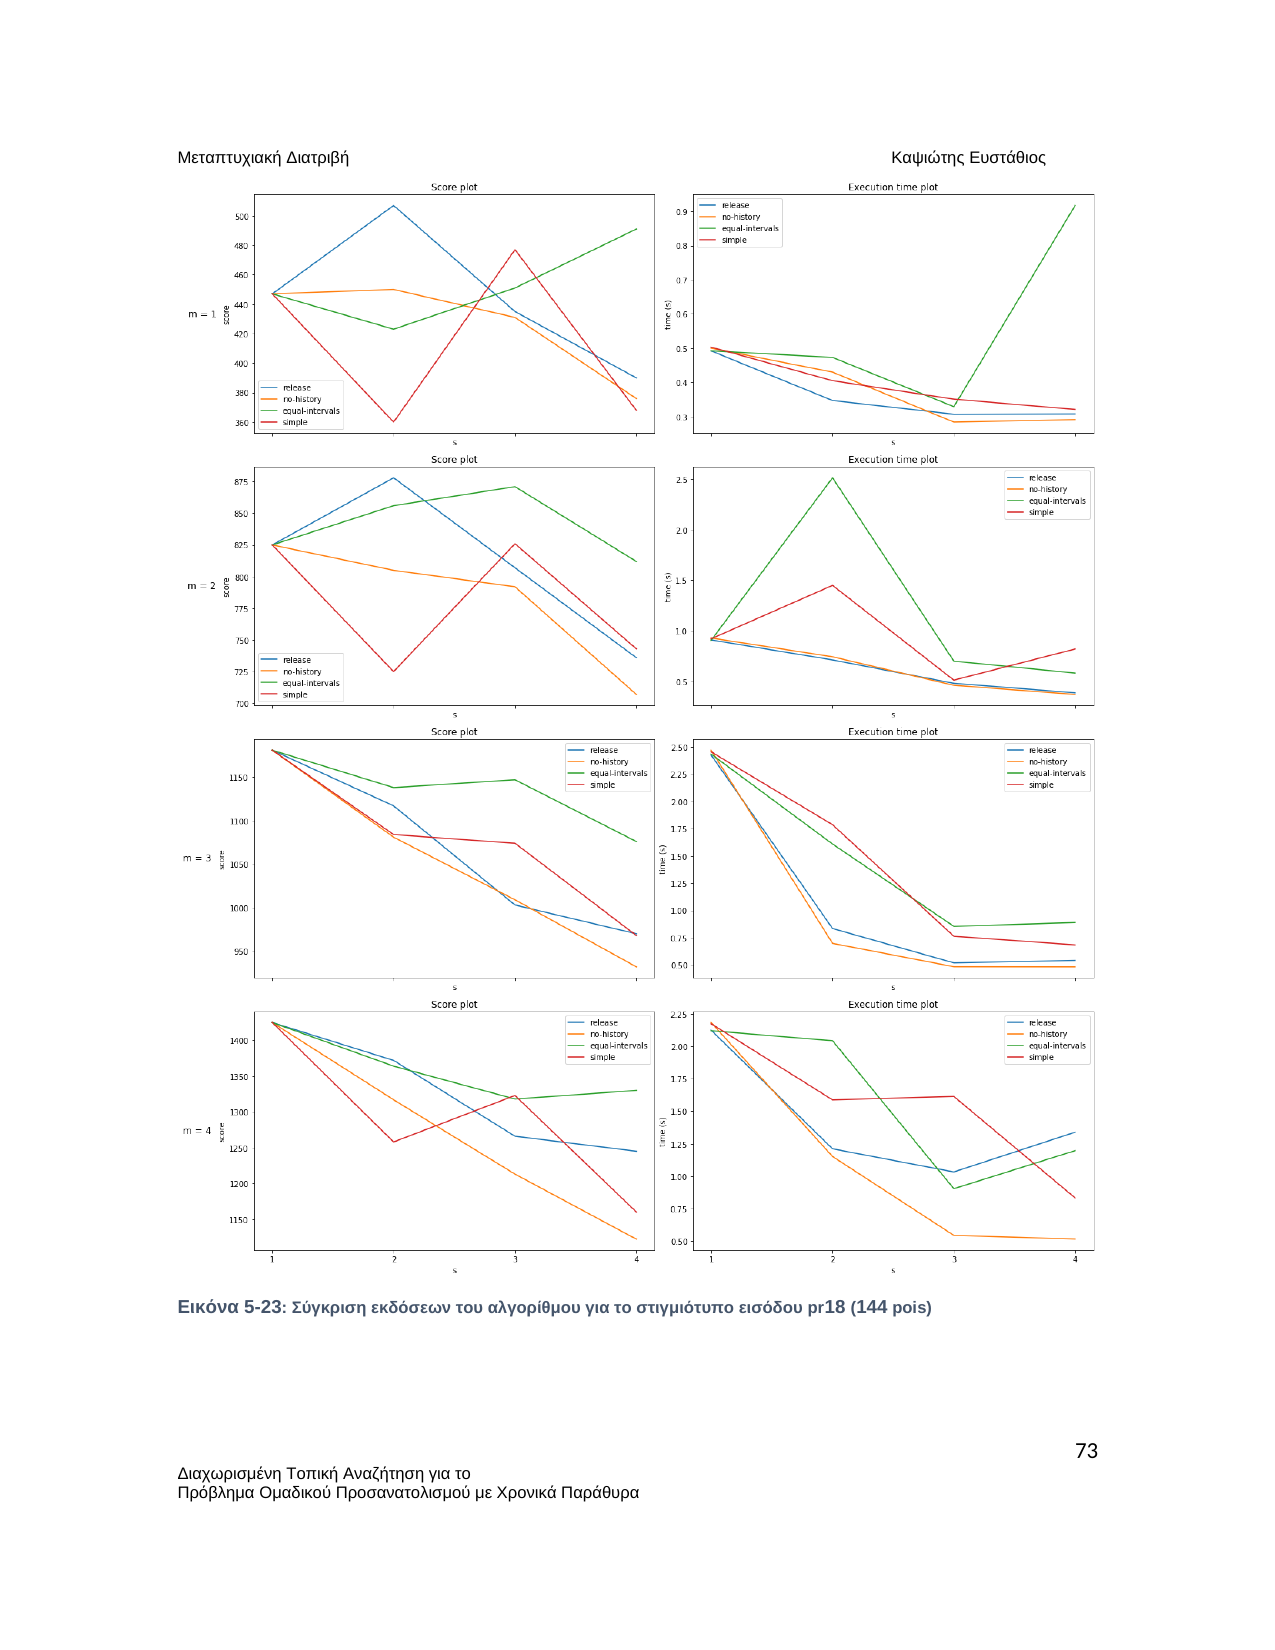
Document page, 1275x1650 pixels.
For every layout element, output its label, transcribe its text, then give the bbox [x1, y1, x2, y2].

picture [177, 177, 1098, 1279]
text 5 [177, 1296, 1098, 1317]
